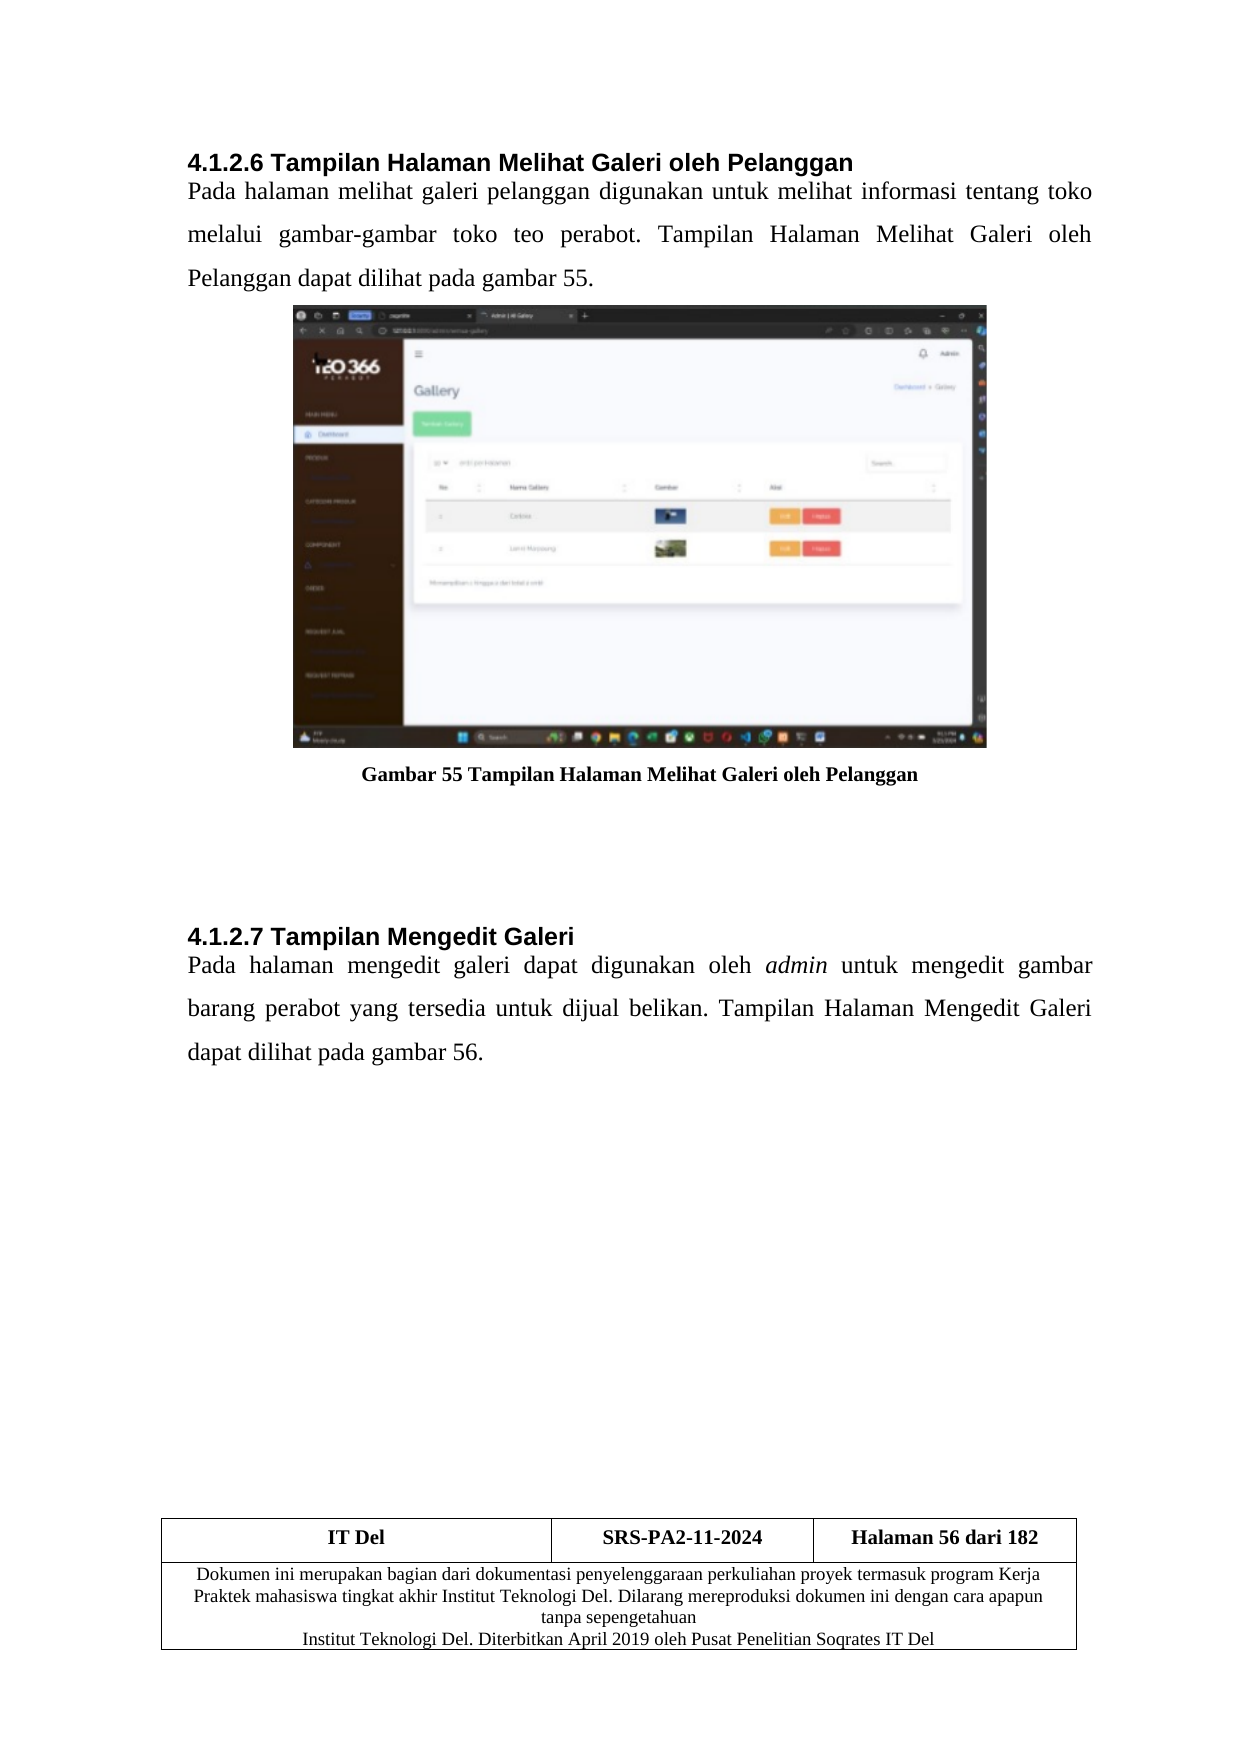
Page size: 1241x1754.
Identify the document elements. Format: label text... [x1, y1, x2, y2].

text 4.1.2.6 Tampilan Halaman Melihat Galeri oleh Pelanggan [187, 148, 1092, 176]
picture [293, 305, 987, 748]
text Pada halaman mengedit galeri dapat digunakan oleh admin untuk mengedit gambar barang perabot yang tersedia untuk dijual belikan. Tampilan Halaman Mengedit Galeri dapat dilihat pada gambar 56. [187, 950, 1092, 1065]
text Gambar 55 Tampilan Halaman Melihat Galeri oleh Pelanggan [187, 762, 1092, 786]
text Pada halaman melihat galeri pelanggan digunakan untuk melihat informasi tentang toko melalui gambar-gambar toko teo perabot. Tampilan Halaman Melihat Galeri oleh Pelanggan dapat dilihat pada gambar 55. [187, 176, 1092, 291]
text 4.1.2.7 Tampilan Mengedit Galeri [187, 922, 1092, 950]
